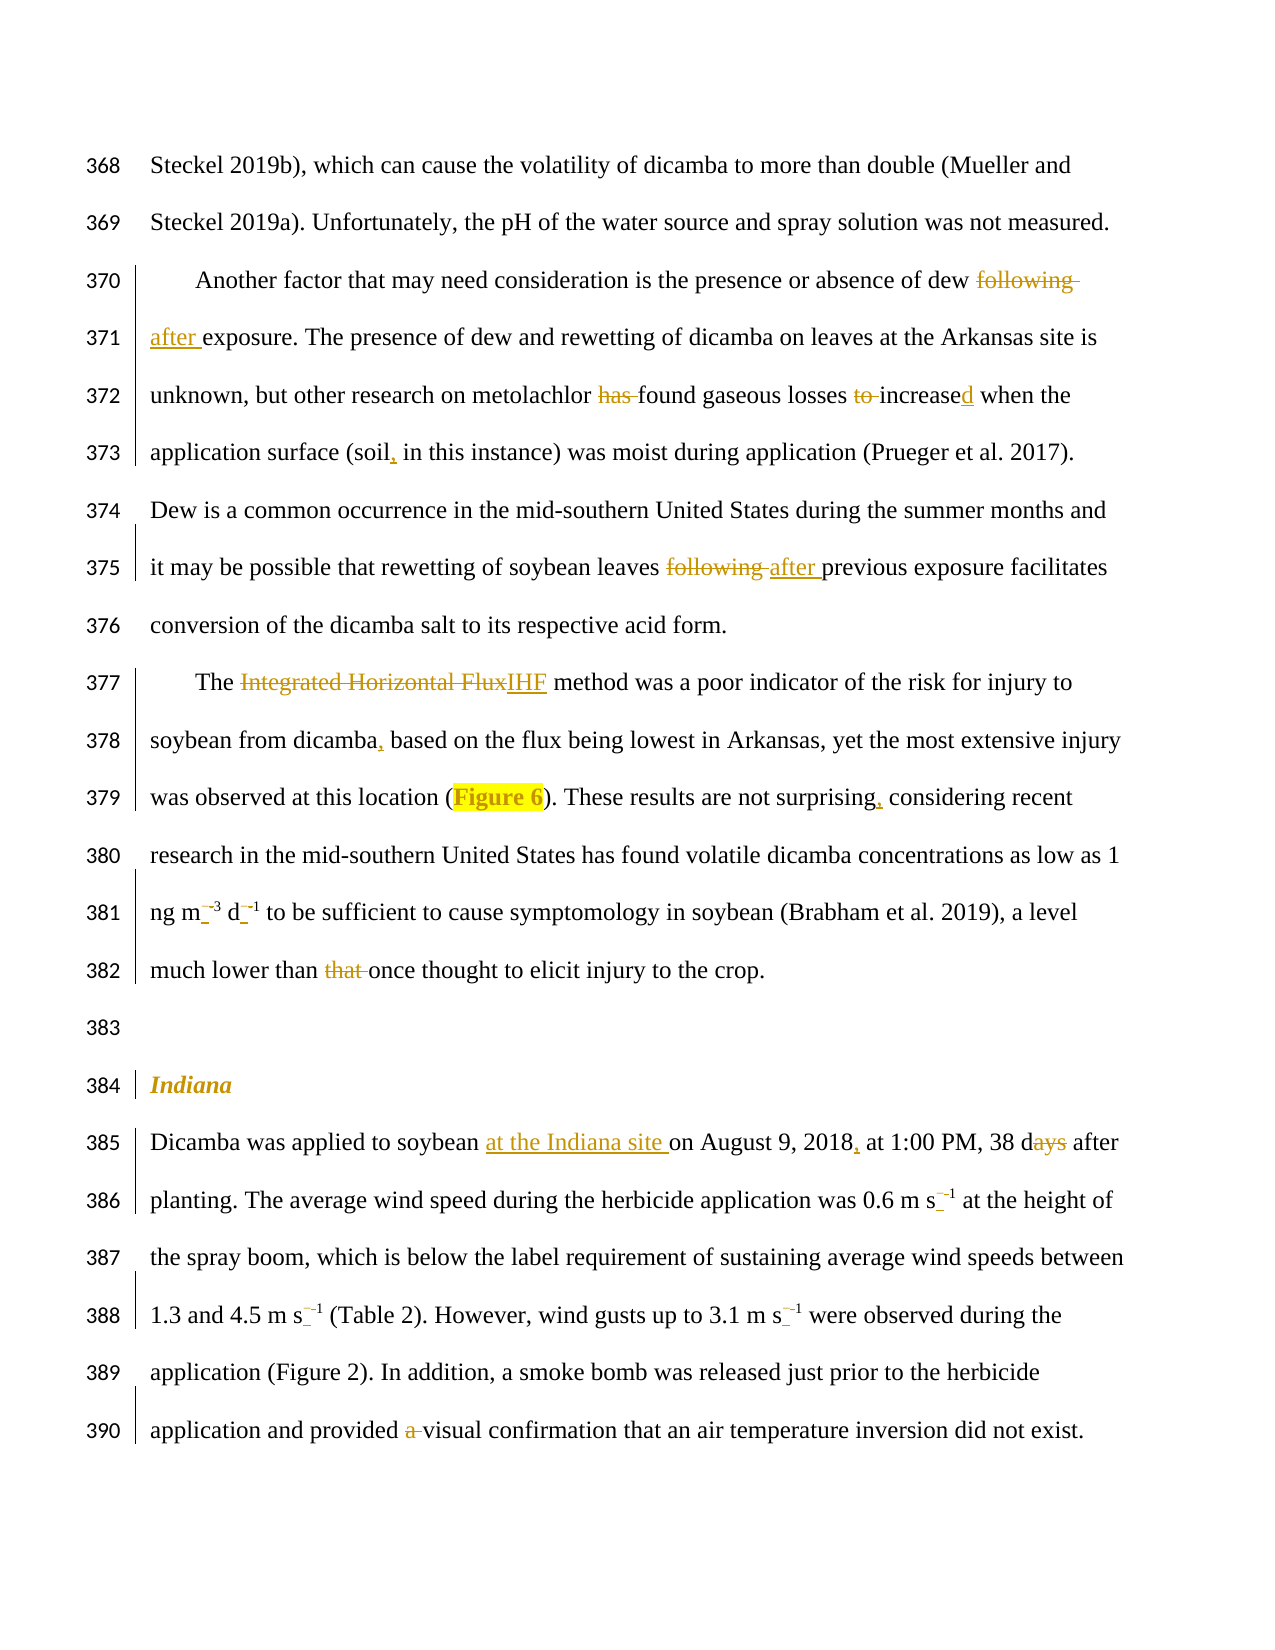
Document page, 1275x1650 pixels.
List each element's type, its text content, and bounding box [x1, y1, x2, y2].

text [150, 150, 1125, 236]
text Indiana [150, 1070, 1125, 1099]
text The method was a poor indicator of the risk for injury to soybean from dicamba based on the flux being lowest in Arkansas, yet the most extensive injury was observed at this location (Figure 6). These results are not surprising considering recent research in the mid-southern United States has found volatile dicamba concentrations as low as 1 ng m3 d1 to be sufficient to cause symptomology in soybean (Brabham et al. 2019), a level much lower than once thought to elicit injury to the crop. [150, 667, 1125, 984]
text Dicamba was applied to soybean on August 9, 2018 at 1:00 PM, 38 d after planting. The average wind speed during the herbicide application was 0.6 m s1 at the height of the spray boom, which is below the label requirement of sustaining average wind speeds between 1.3 and 4.5 m s1 (Table 2). However, wind gusts up to 3.1 m s1 were observed during the application (Figure 2). In addition, a smoke bomb was released just prior to the herbicide application and provided visual confirmation that an air temperature inversion did not exist. [150, 1127, 1125, 1444]
text Another factor that may need consideration is the presence or absence of dew exposure. The presence of dew and rewetting of dicamba on leaves at the Arkansas site is unknown, but other research on metolachlor found gaseous losses increase when the application surface (soil in this instance) was moist during application (Prueger et al. 2017). Dew is a common occurrence in the mid-southern United States during the summer months and it may be possible that rewetting of soybean leaves previous exposure facilitates conversion of the dicamba salt to its respective acid form. [150, 265, 1125, 639]
